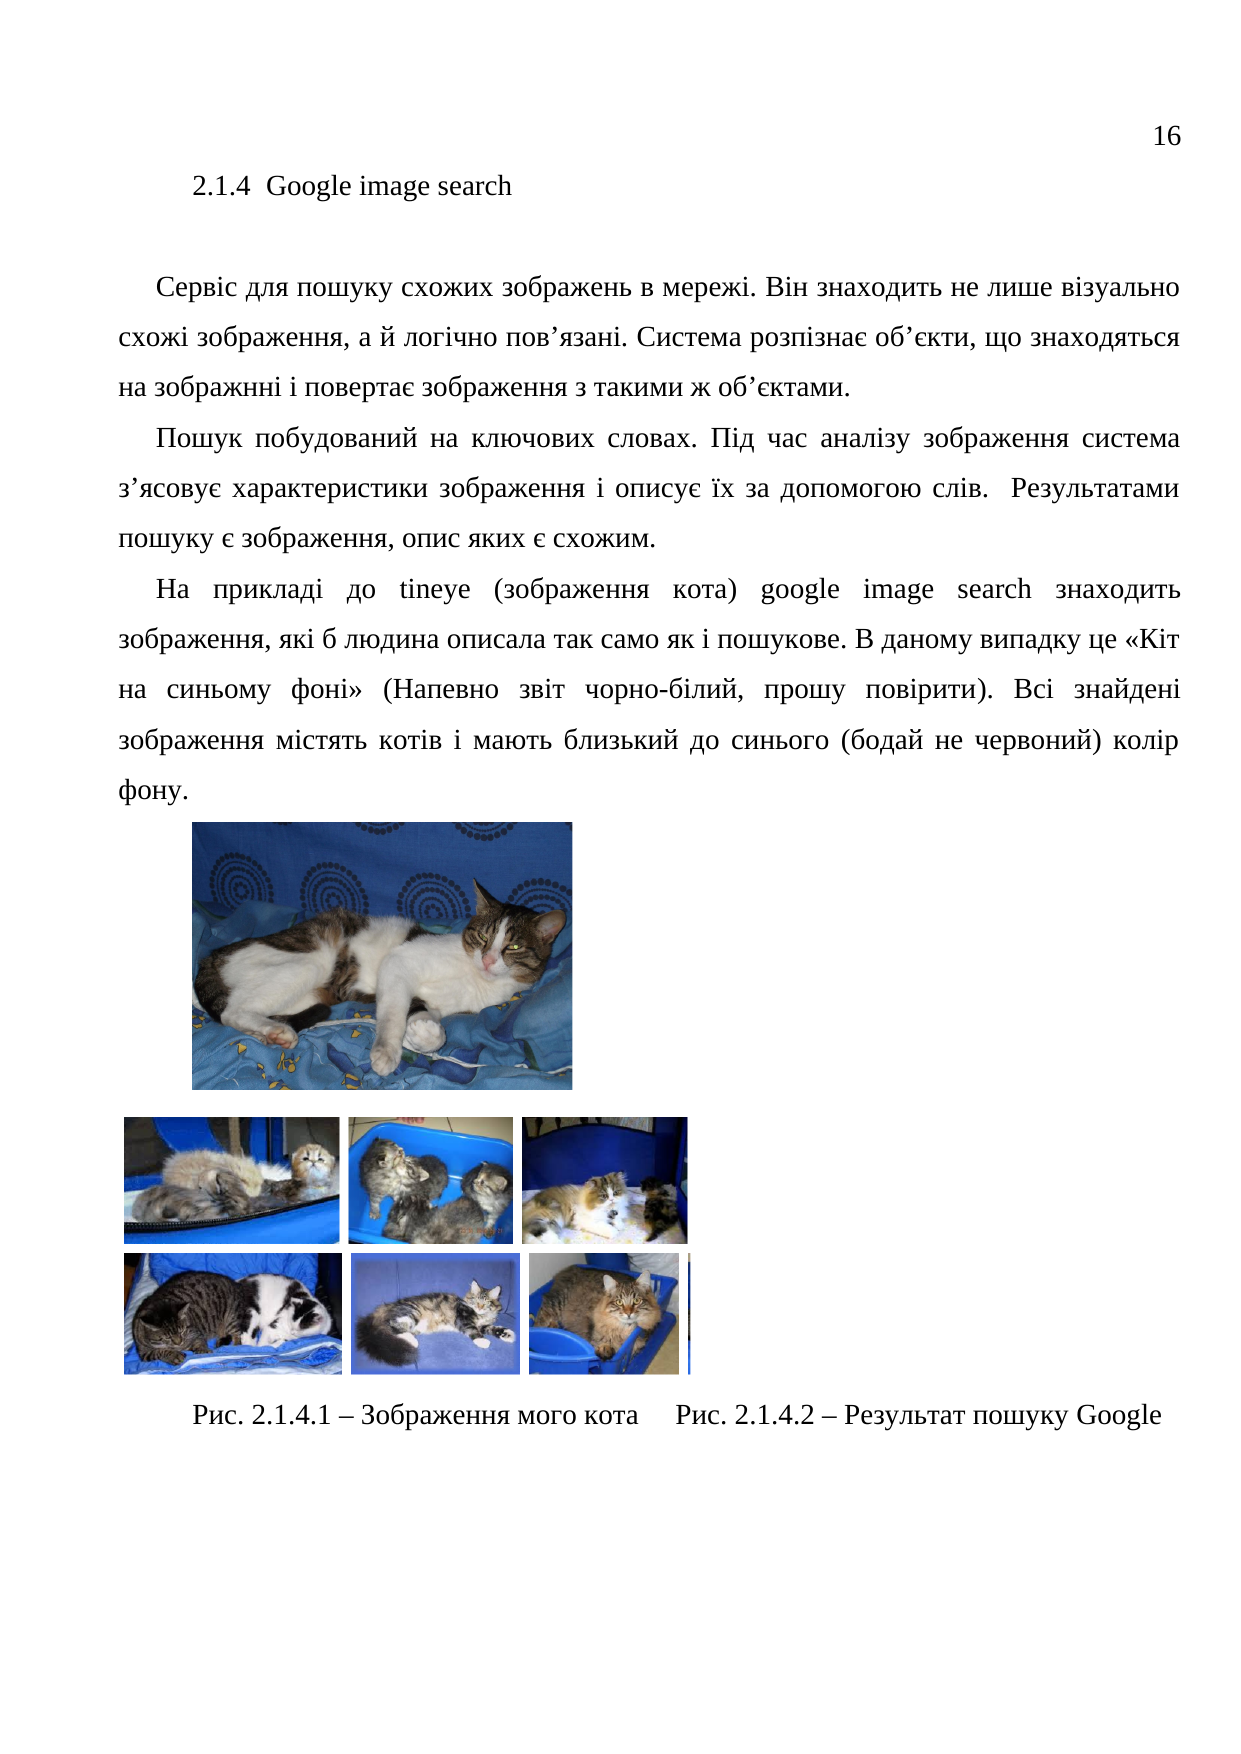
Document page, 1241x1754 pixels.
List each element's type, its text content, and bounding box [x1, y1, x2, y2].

picture [118, 1106, 691, 1381]
subtitle Google image search [192, 168, 1181, 202]
text Пошук побудований на ключових словах. Під час аналізу зображення система з’ясовує характеристики зображення і описує їх за допомогою слів. Результатами пошуку є зображення, опис яких є схожим. [118, 420, 1181, 554]
text На прикладі до tineye (зображення кота) google image search знаходить зображення, які б людина описала так само як і пошукове. В даному випадку це «Кіт на синьому фоні» (Напевно звіт чорно-білий, прошу повірити). Всі знайдені зображення містять котів і мають близький до синього (бодай не червоний) колір фону. [118, 571, 1181, 806]
picture [192, 822, 573, 1090]
text Cервіс для пошуку схожих зображень в мережі. Він знаходить не лише візуально схожі зображення, а й логічно пов’язані. Система розпізнає об’єкти, що знаходяться на зображнні і повертає зображення з такими ж об’єктами. [118, 269, 1181, 403]
text Рис. 2.1.4.1 – Зображення мого кота Рис. 2.1.4.2 – Результат пошуку Google [118, 1397, 1181, 1431]
